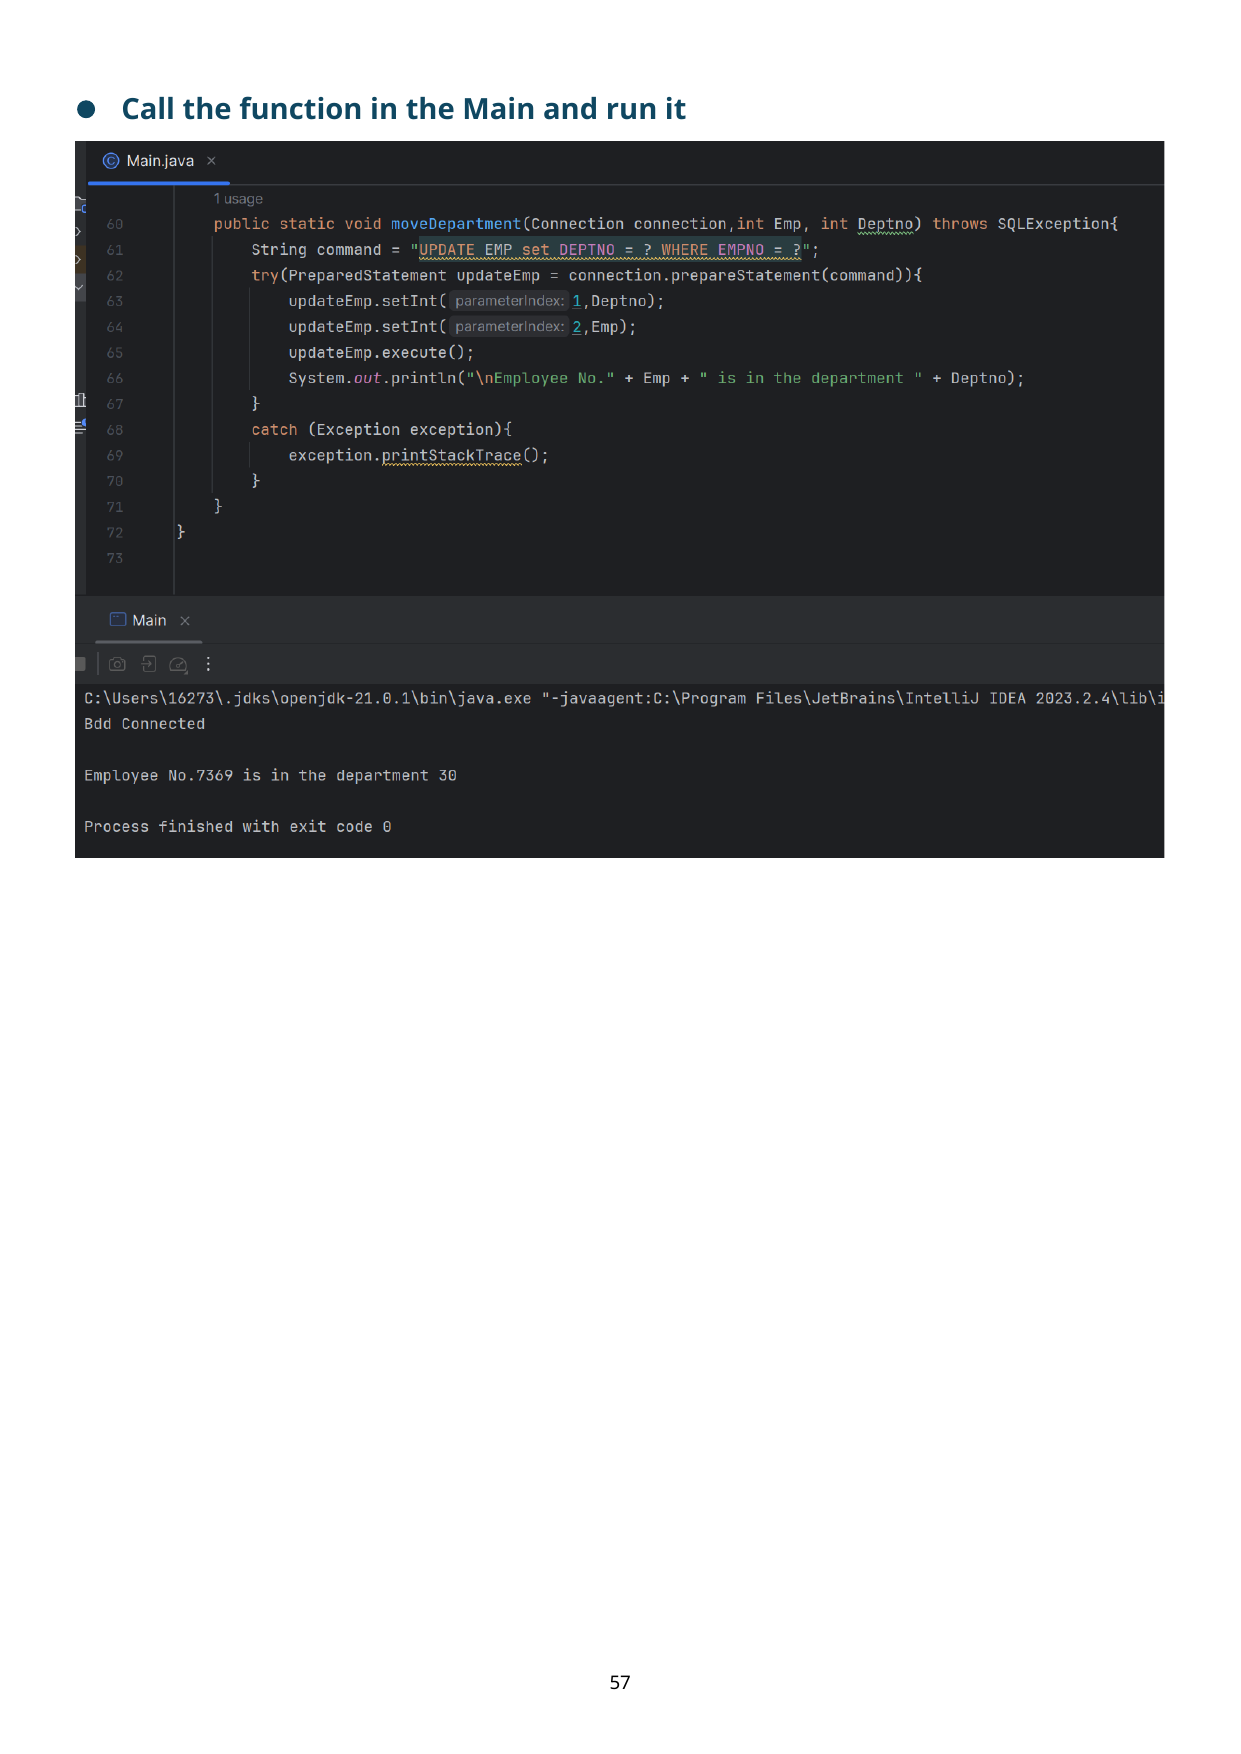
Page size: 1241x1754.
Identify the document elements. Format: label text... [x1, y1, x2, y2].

list Call the function in the Main and run it [75, 76, 1165, 141]
picture [75, 141, 1165, 858]
